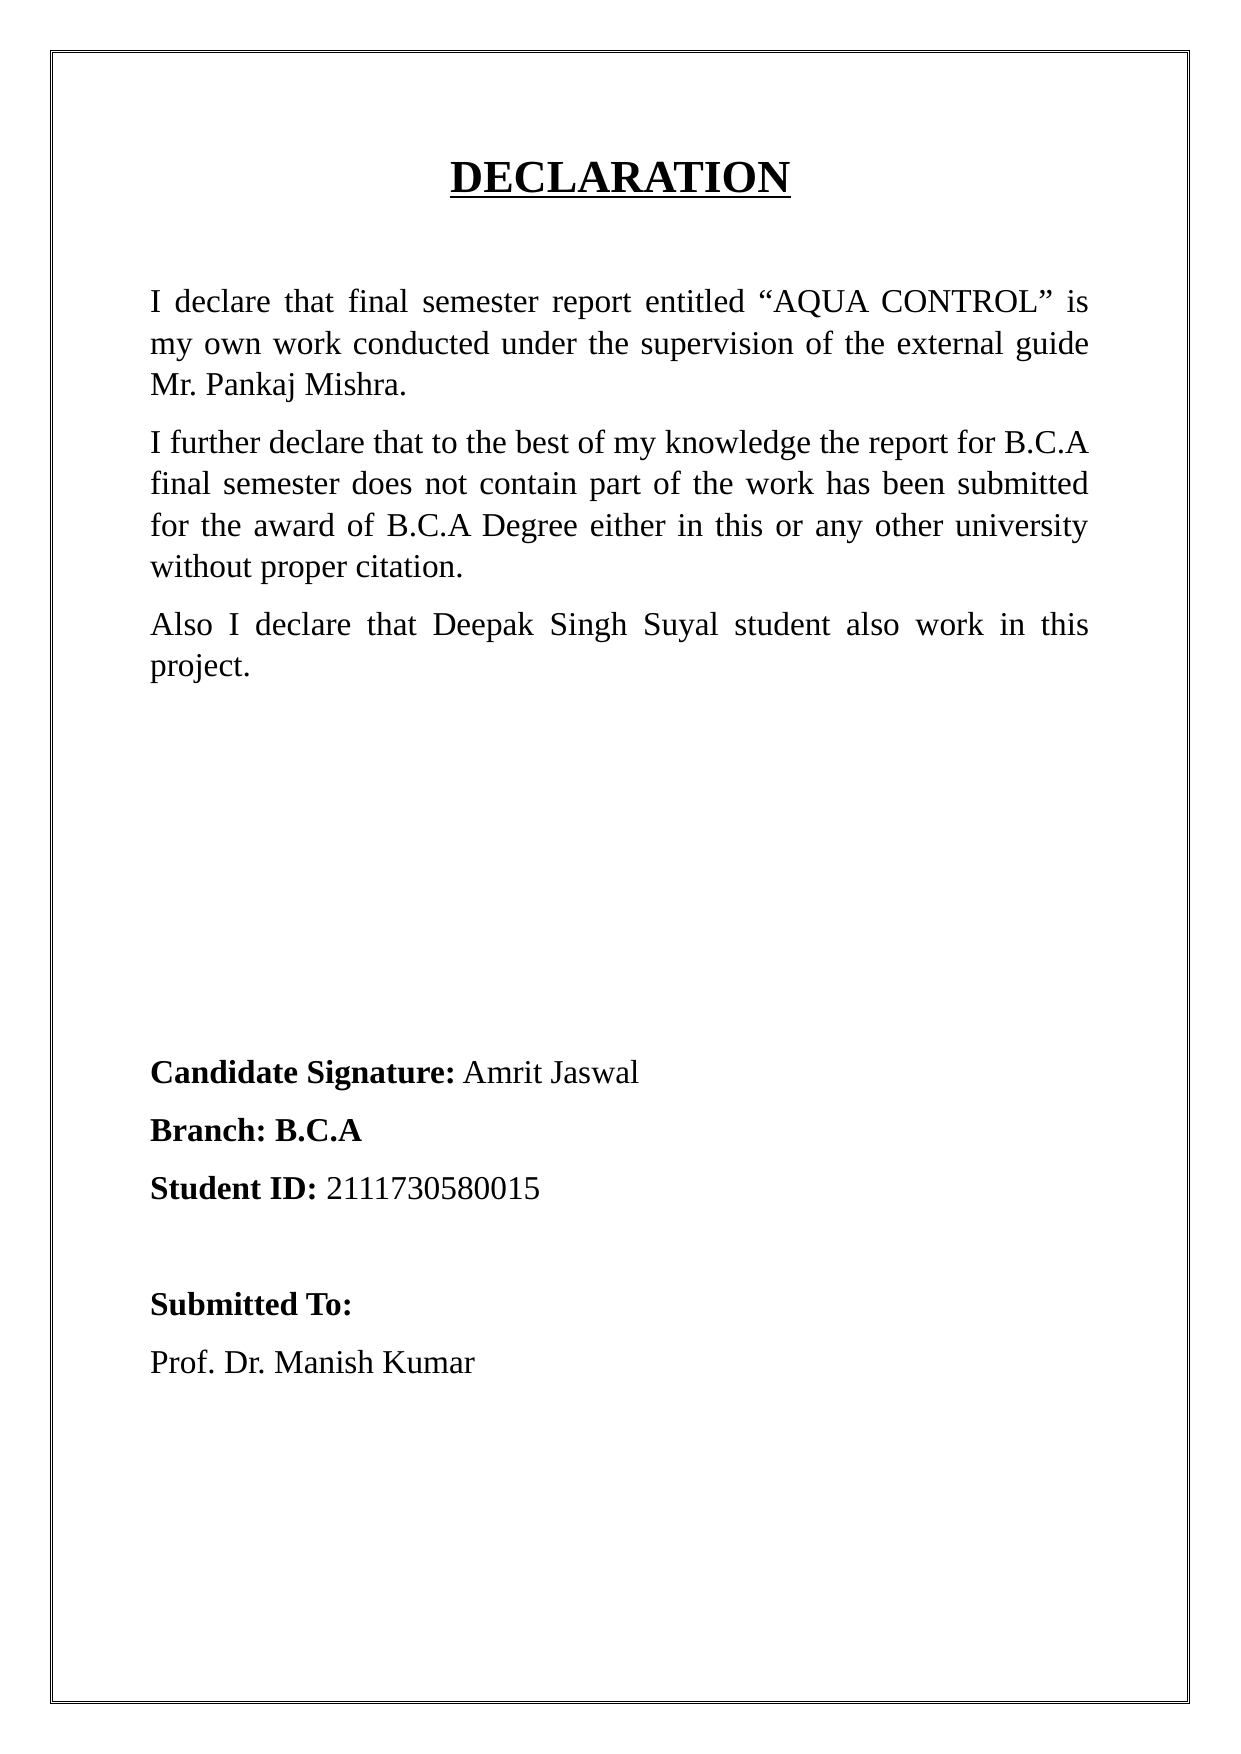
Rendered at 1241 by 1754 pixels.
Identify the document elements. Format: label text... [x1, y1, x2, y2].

text Candidate Signature: Amrit Jaswal [150, 1052, 1090, 1090]
text Prof. Dr. Manish Kumar [150, 1342, 1090, 1380]
text Branch: B.C.A [150, 1110, 1090, 1148]
text Student ID: 2111730580015 [150, 1168, 1090, 1206]
text Also I declare that Deepak Singh Suyal student also work in this project. [150, 604, 1090, 684]
text I declare that final semester report entitled “AQUA CONTROL” is my own work conducted under the supervision of the external guide Mr. Pankaj Mishra. [150, 282, 1090, 403]
text I further declare that to the best of my knowledge the report for B.C.A final semester does not contain part of the work has been submitted for the award of B.C.A Degree either in this or any other university without proper citation. [150, 422, 1090, 585]
text DECLARATION [150, 150, 1090, 203]
text Submitted To: [150, 1284, 1090, 1322]
